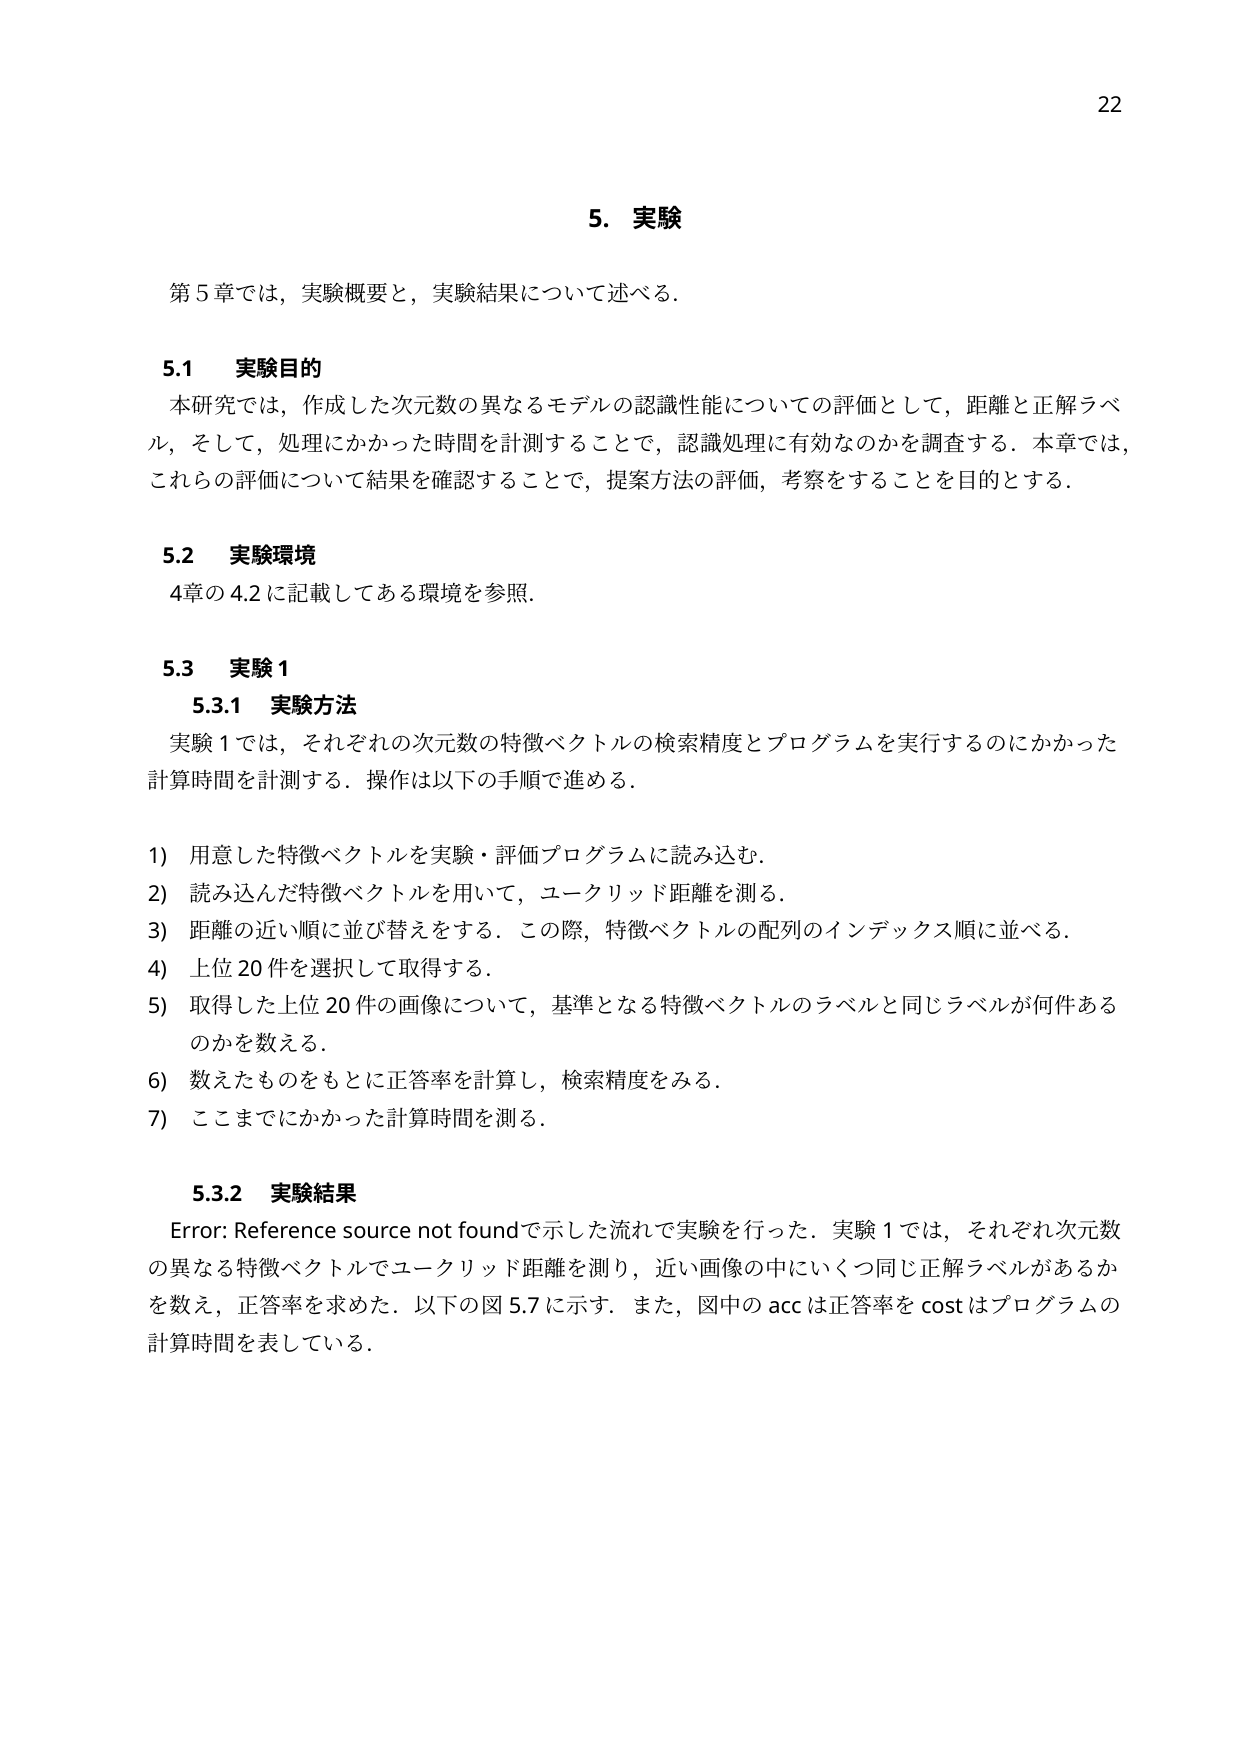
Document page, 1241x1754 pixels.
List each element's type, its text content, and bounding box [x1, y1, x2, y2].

list 読み込んだ特徴ベクトルを用いて，ユークリッド距離を測る. [148, 873, 1122, 911]
list 上位20件を選択して取得する． [148, 948, 1122, 986]
subtitle 実験目的 [162, 348, 1122, 386]
list 数えたものをもとに正答率を計算し，検索精度をみる． [148, 1061, 1122, 1098]
subtitle 実験方法 [169, 686, 1100, 723]
subtitle 実験結果 [169, 1173, 1100, 1211]
list 用意した特徴ベクトルを実験・評価プログラムに読み込む． [148, 836, 1122, 873]
text 本研究では，作成した次元数の異なるモデルの認識性能についての評価として，距離と正解ラベル，そして，処理にかかった時間を計測することで，認識処理に有効なのかを調査する．本章では，これらの評価について結果を確認することで，提案方法の評価，考察をすることを目的とする． [148, 386, 1122, 498]
subtitle 実験 [148, 198, 1122, 236]
text 4章の4.2に記載してある環境を参照． [148, 573, 1122, 611]
subtitle 実験1 [162, 648, 1122, 686]
text 第５章では，実験概要と，実験結果について述べる． [148, 273, 1122, 311]
text 実験1では，それぞれの次元数の特徴ベクトルの検索精度とプログラムを実行するのにかかった計算時間を計測する．操作は以下の手順で進める． [148, 723, 1122, 798]
list 取得した上位20件の画像について，基準となる特徴ベクトルのラベルと同じラベルが何件あるのかを数える． [148, 986, 1122, 1061]
list ここまでにかかった計算時間を測る． [148, 1098, 1122, 1136]
list 距離の近い順に並び替えをする．この際，特徴ベクトルの配列のインデックス順に並べる． [148, 911, 1122, 948]
subtitle 実験環境 [162, 536, 1122, 573]
